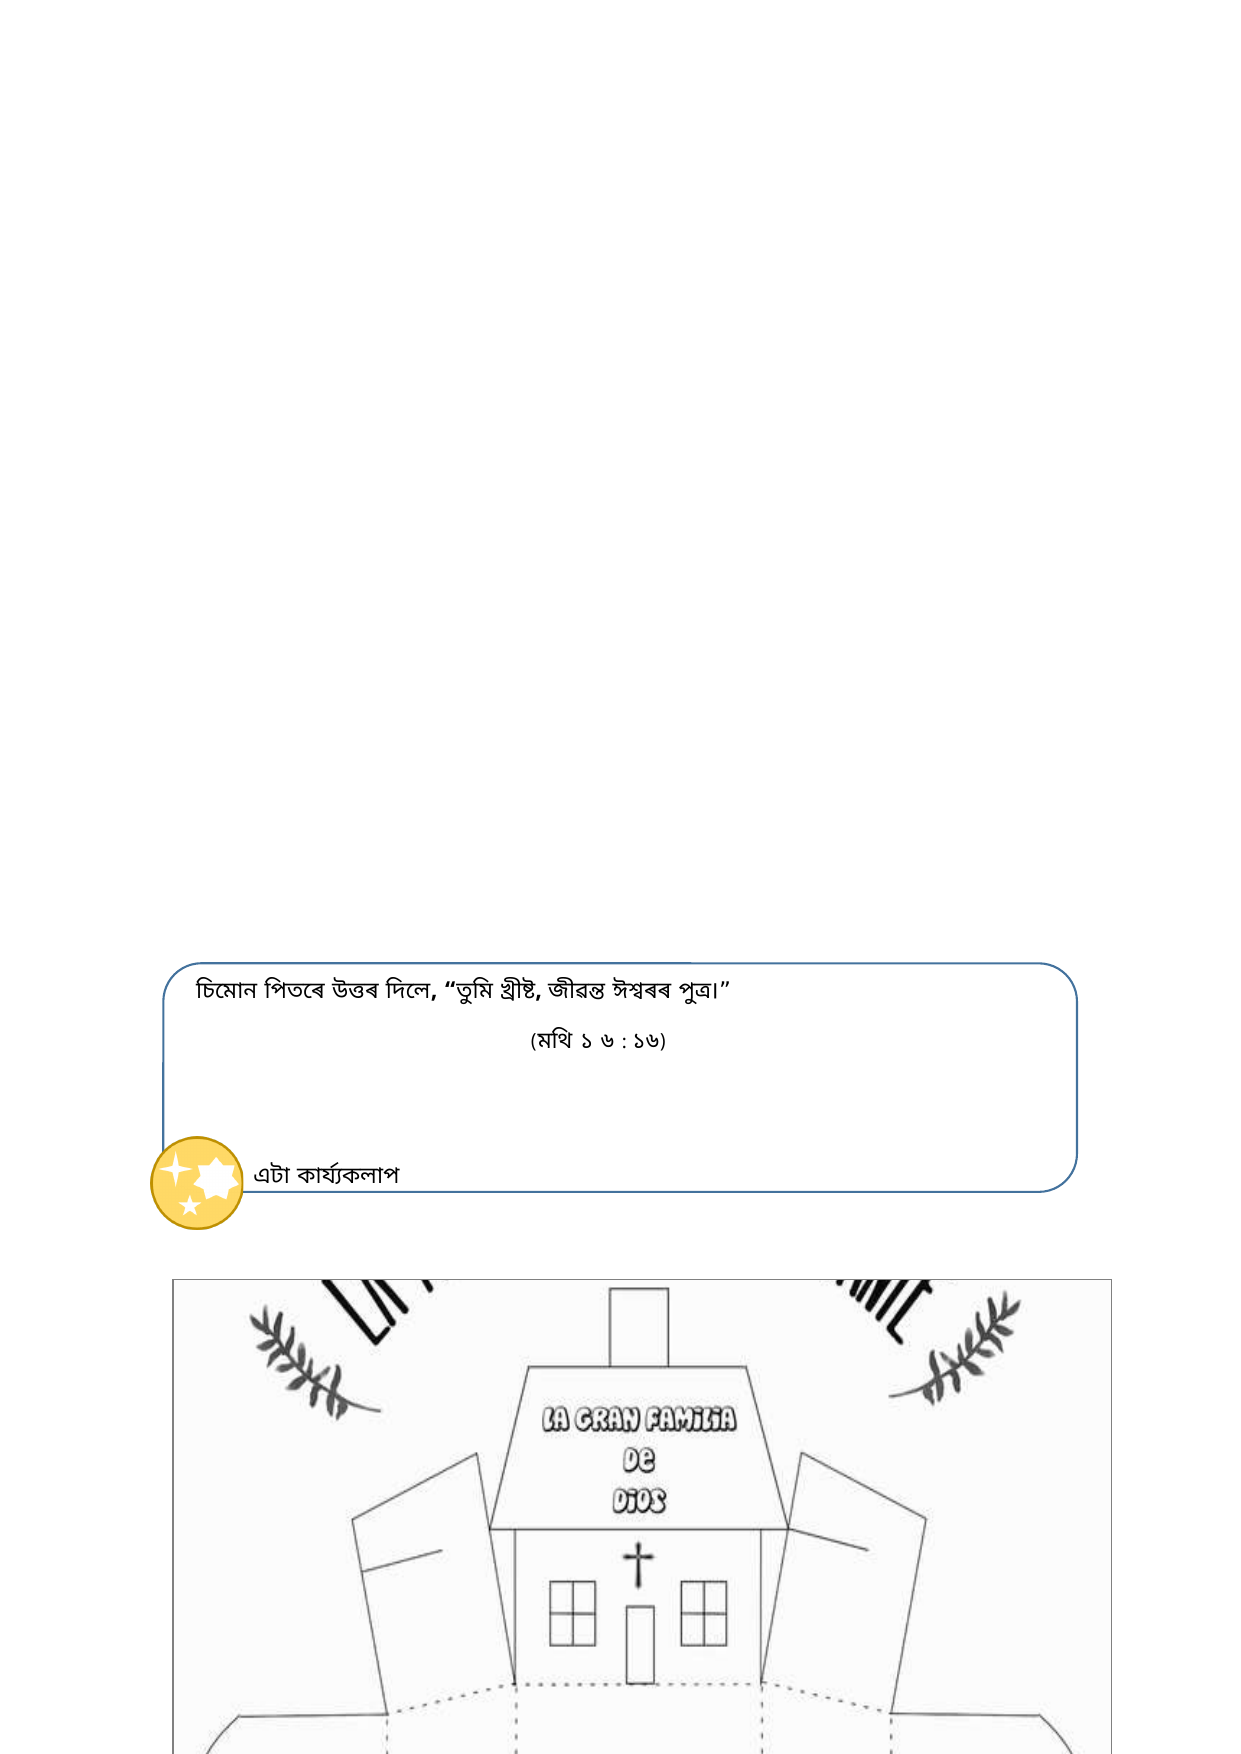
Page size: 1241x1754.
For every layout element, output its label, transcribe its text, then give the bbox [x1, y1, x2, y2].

picture [150, 1136, 244, 1230]
picture [174, 1280, 1111, 1754]
text এটা কাৰ্য্যকলাপ [244, 1162, 1090, 1189]
text (মথি ১ ৬ : ১৬) [150, 1027, 1090, 1056]
text চিমোন পিতৰে উত্তৰ দিলে, “তুমি খ্ৰীষ্ট, জীৱন্ত ঈশ্বৰৰ পুত্ৰ।” [150, 978, 1090, 1008]
